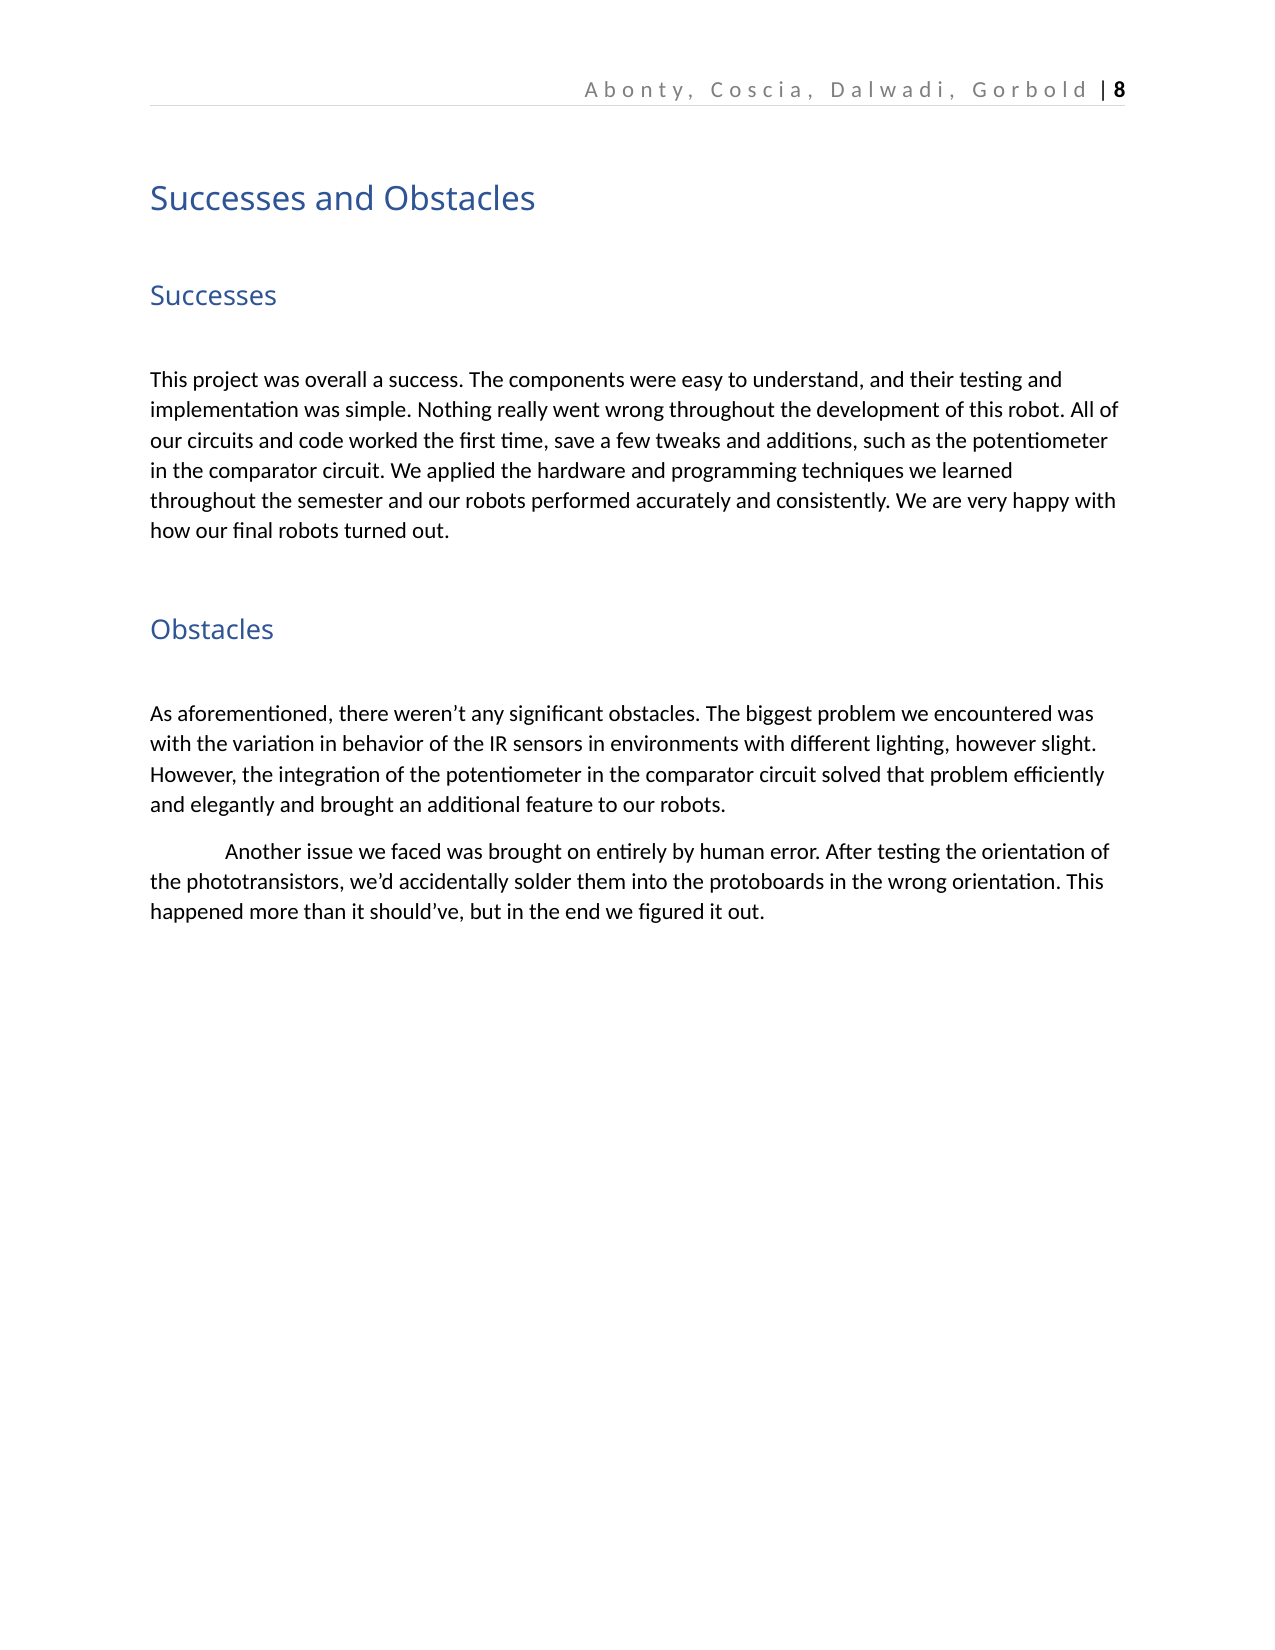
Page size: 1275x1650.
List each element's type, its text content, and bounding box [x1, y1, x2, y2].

subtitle Obstacles [150, 610, 1125, 647]
text As aforementioned, there weren’t any significant obstacles. The biggest problem we encountered was with the variation in behavior of the IR sensors in environments with different lighting, however slight. However, the integration of the potentiometer in the comparator circuit solved that problem efficiently and elegantly and brought an additional feature to our robots. [150, 699, 1125, 818]
subtitle Successes and Obstacles [150, 175, 1125, 220]
text This project was overall a success. The components were easy to understand, and their testing and implementation was simple. Nothing really went wrong throughout the development of this robot. All of our circuits and code worked the first time, save a few tweaks and additions, such as the potentiometer in the comparator circuit. We applied the hardware and programming techniques we learned throughout the semester and our robots performed accurately and consistently. We are very happy with how our final robots turned out. [150, 365, 1125, 544]
subtitle Successes [150, 276, 1125, 313]
text Another issue we faced was brought on entirely by human error. After testing the orientation of the phototransistors, we’d accidentally solder them into the protoboards in the wrong orientation. This happened more than it should’ve, but in the end we figured it out. [150, 837, 1125, 925]
